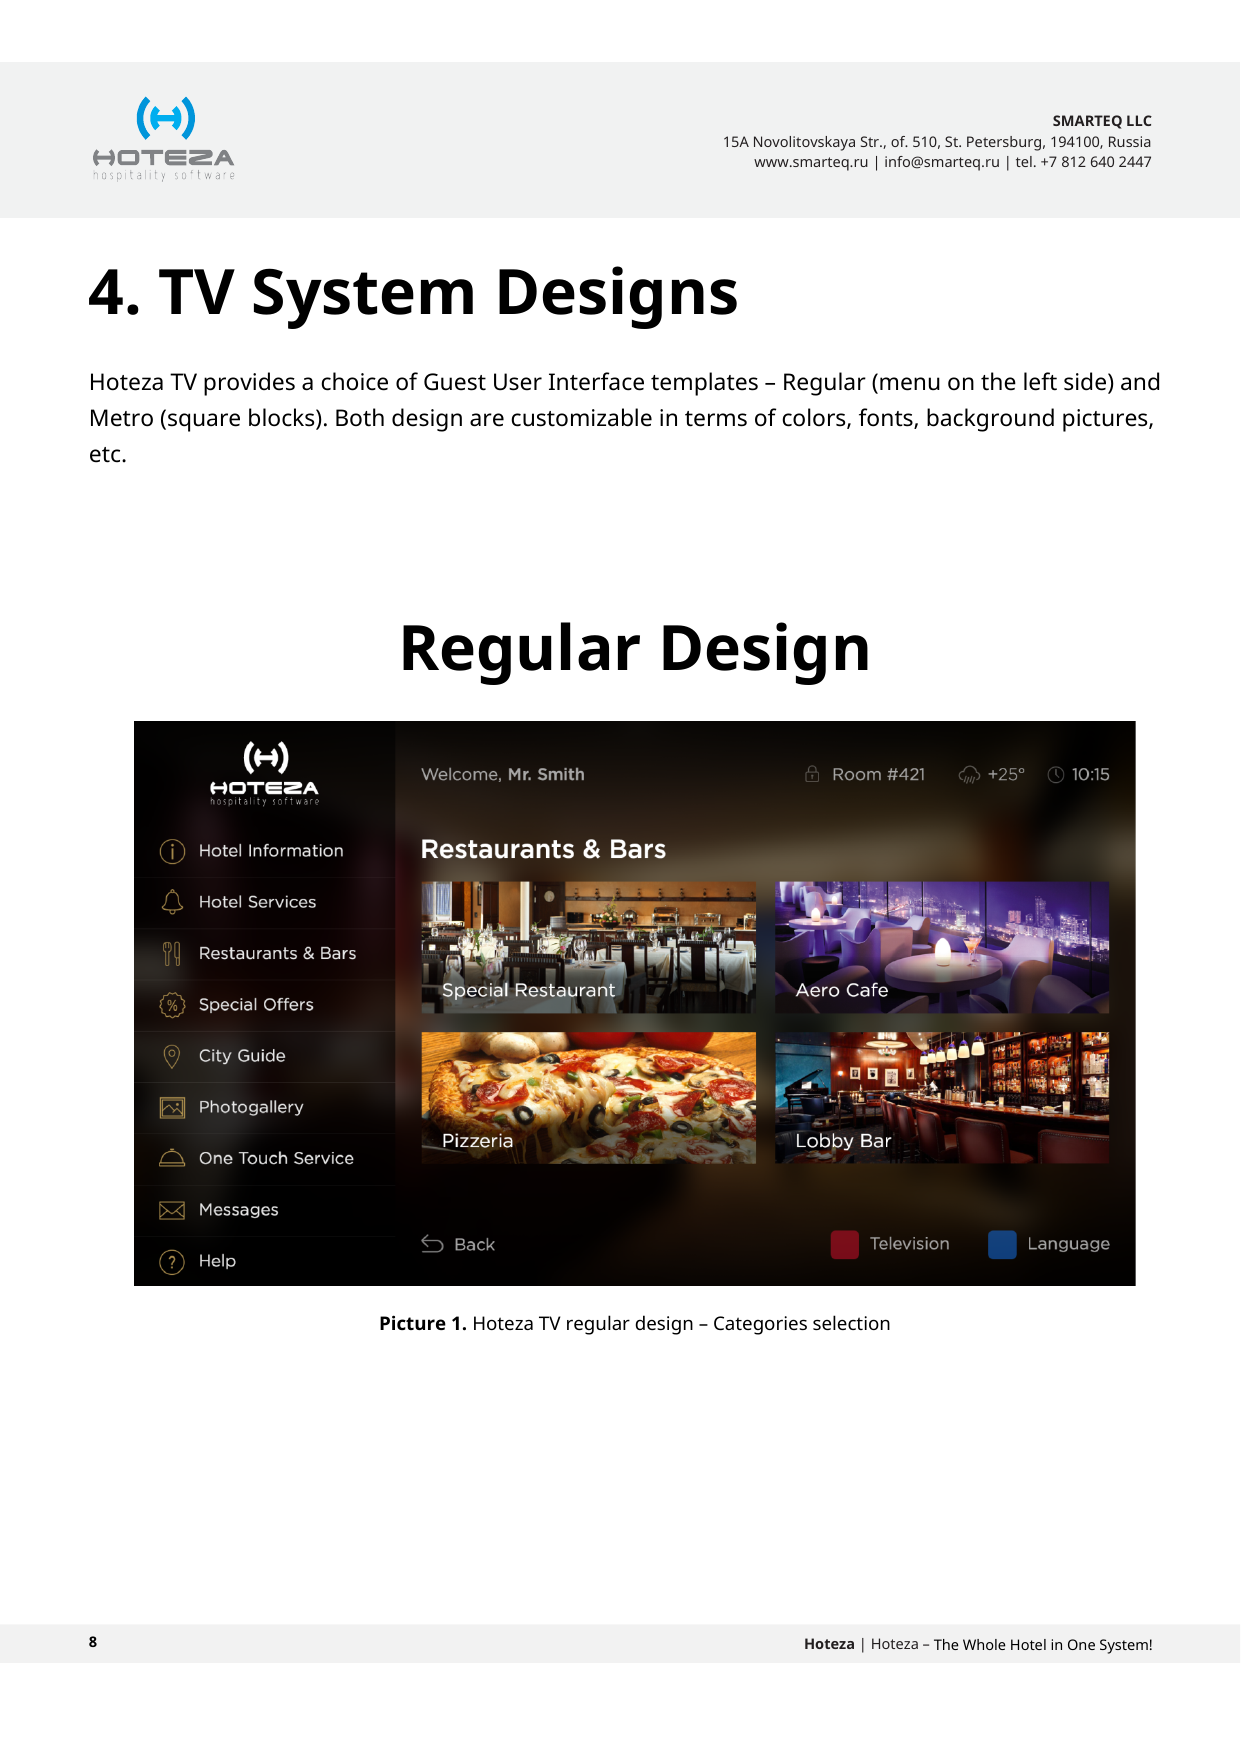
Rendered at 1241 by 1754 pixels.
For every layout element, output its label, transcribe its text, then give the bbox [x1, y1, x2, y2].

text Picture 1. Hoteza TV regular design – Categories selection [89, 1310, 1181, 1336]
text Hoteza TV provides a choice of Guest User Interface templates – Regular (menu on the left side) and Metro (square blocks). Both design are customizable in terms of colors, fonts, background pictures, etc. [89, 366, 1181, 469]
text 4. TV System Designs [89, 247, 1181, 332]
text Regular Design [89, 603, 1181, 688]
picture [134, 721, 1136, 1286]
